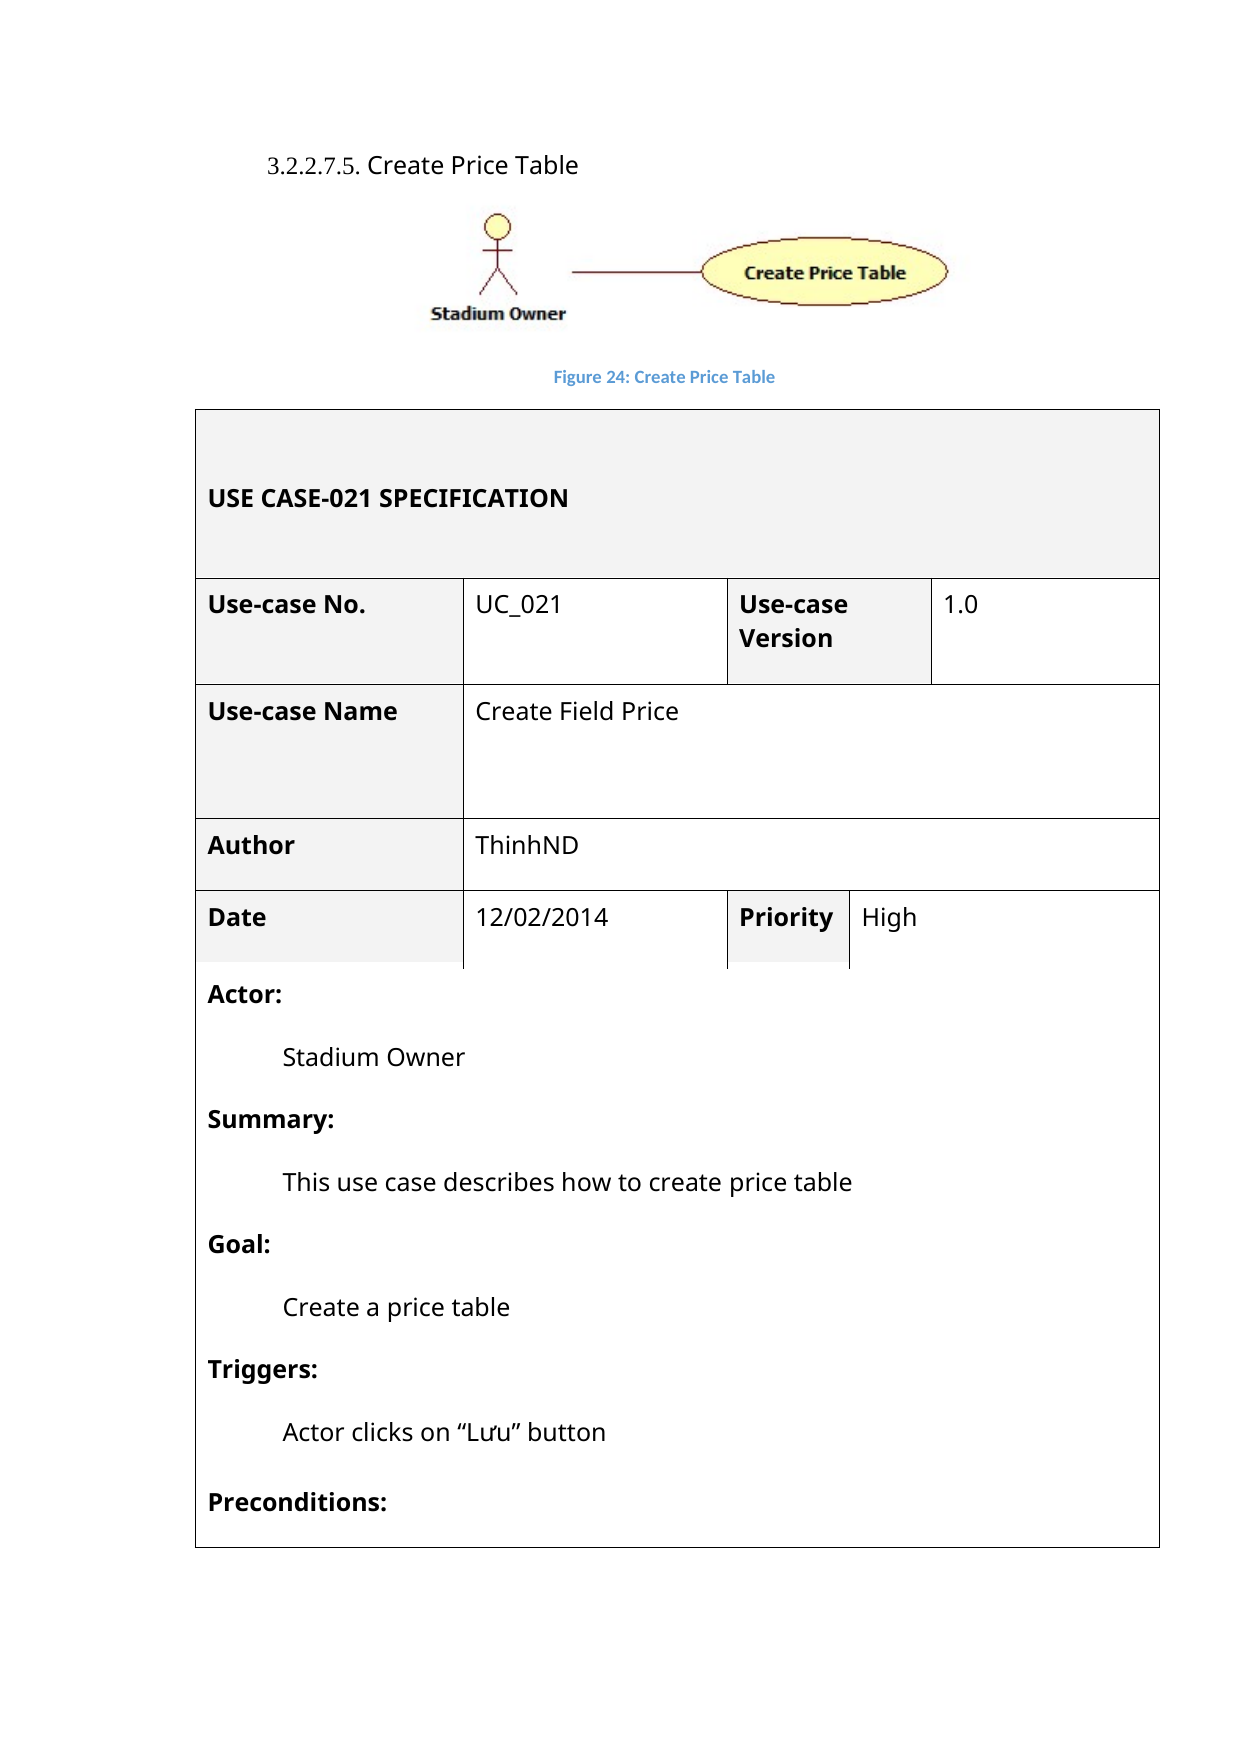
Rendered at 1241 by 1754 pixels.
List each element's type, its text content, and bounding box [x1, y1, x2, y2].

table_cell Use-case Name [196, 685, 463, 818]
table_cell High [850, 891, 1159, 962]
table_cell Use-case No. [196, 579, 463, 683]
subtitle Create Price Table [267, 148, 1122, 181]
table_cell UC_021 [464, 579, 727, 683]
table_cell 12/02/2014 [464, 891, 727, 962]
picture [392, 181, 980, 364]
table_cell ThinhND [464, 819, 1159, 890]
table_cell Create Field Price [464, 685, 1159, 818]
table_cell 1.0 [932, 579, 1159, 683]
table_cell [196, 969, 1159, 1547]
table_cell Date [196, 891, 463, 962]
table_cell Use-case Version [728, 579, 931, 683]
table_header USE CASE-021 SPECIFICATION [196, 410, 1159, 577]
table_cell Author [196, 819, 463, 890]
table_cell Priority [728, 891, 849, 962]
